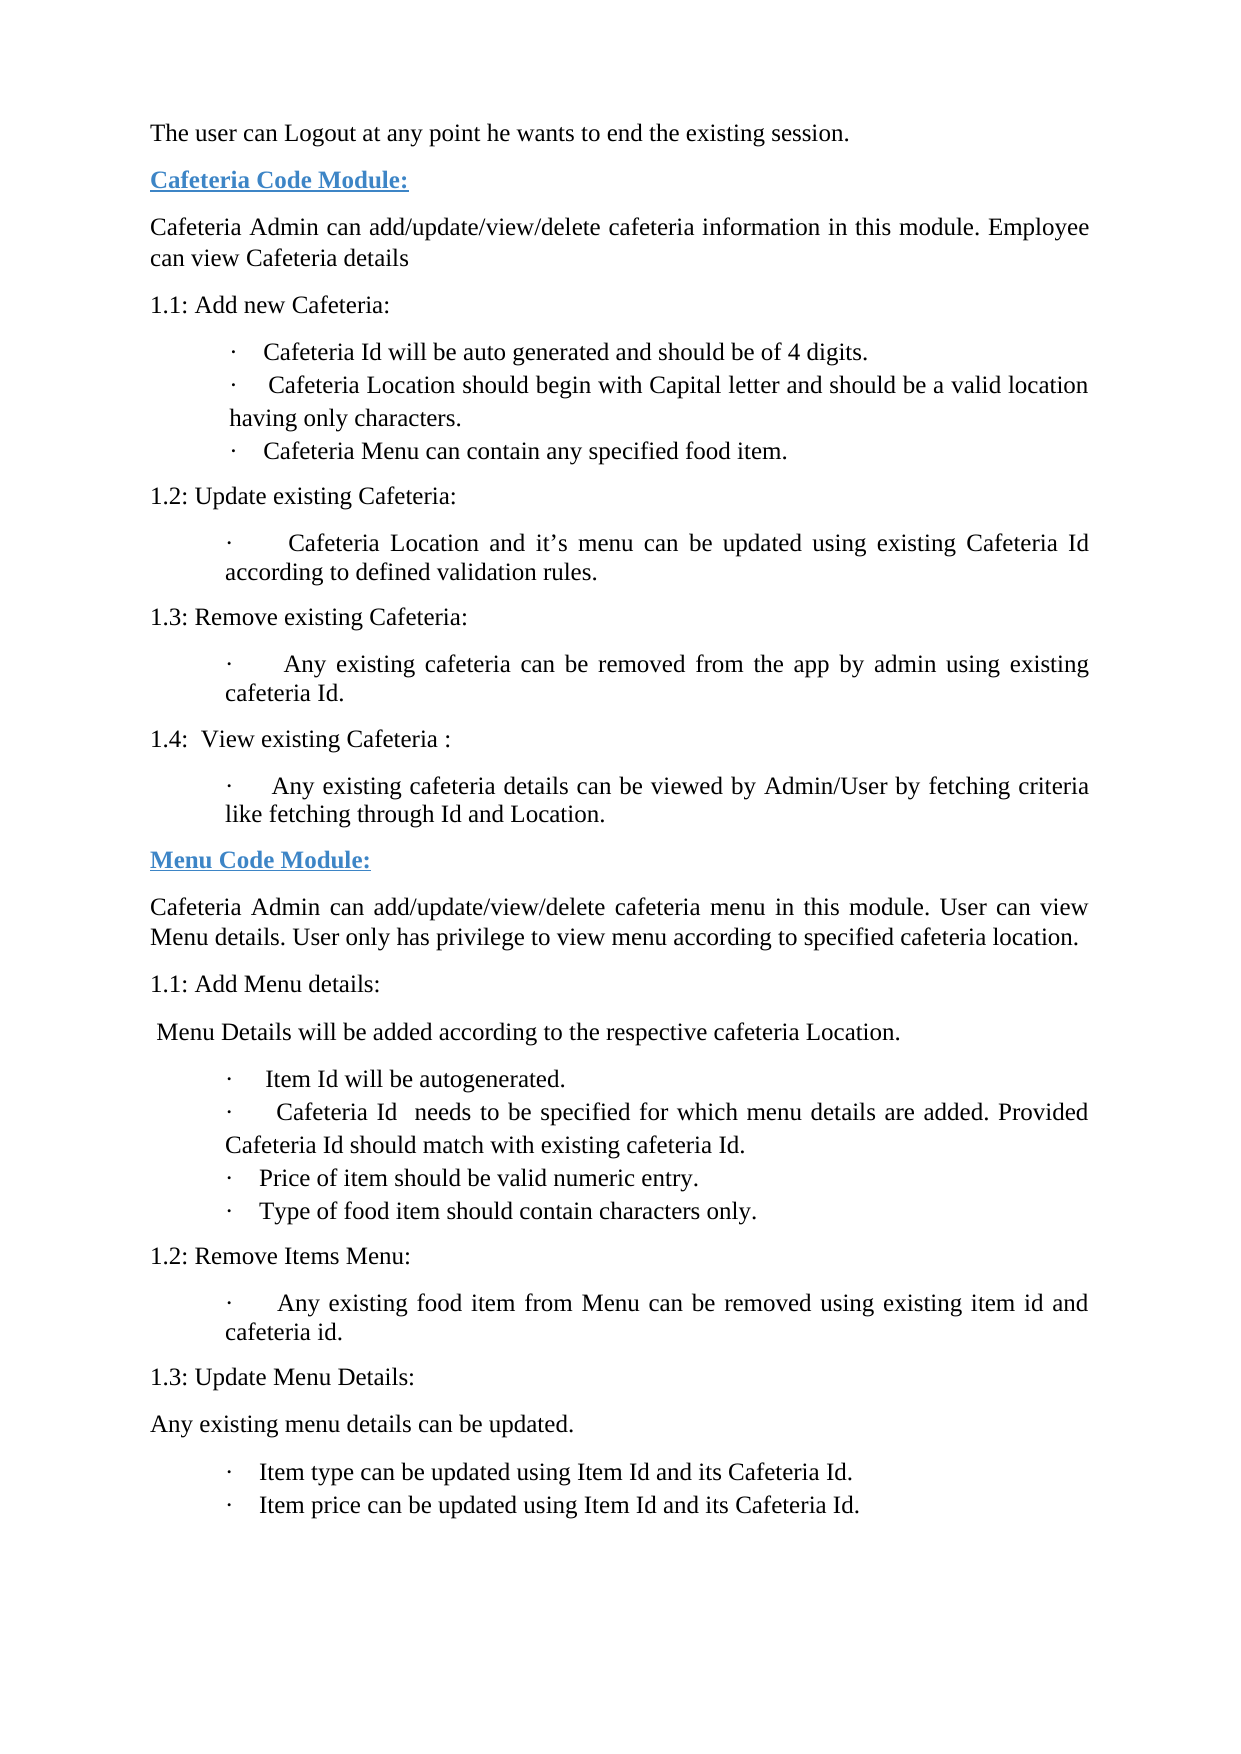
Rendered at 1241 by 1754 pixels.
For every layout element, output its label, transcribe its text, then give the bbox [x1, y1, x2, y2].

text Menu Code Module: [150, 845, 1090, 874]
text 1.1: Add new Cafeteria: [150, 290, 1090, 318]
text 1.2: Update existing Cafeteria: [150, 481, 1090, 510]
text Menu Details will be added according to the respective cafeteria Location. [150, 1017, 1090, 1045]
text · Cafeteria Id will be auto generated and should be of 4 digits. [229, 337, 1090, 366]
text 1.3: Update Menu Details: [150, 1362, 1090, 1391]
text · Cafeteria Id needs to be specified for which menu details are added. Provided Cafeteria Id should match with existing cafeteria Id. [225, 1097, 1090, 1158]
text Cafeteria Code Module: [150, 165, 1090, 194]
text · Cafeteria Menu can contain any specified food item. [229, 436, 1090, 464]
text · Type of food item should contain characters only. [225, 1196, 1090, 1224]
text · Item Id will be autogenerated. [225, 1064, 1090, 1092]
text The user can Logout at any point he wants to end the existing session. [150, 118, 1090, 147]
text · Cafeteria Location should begin with Capital letter and should be a valid location having only characters. [229, 370, 1090, 432]
text · Price of item should be valid numeric entry. [225, 1163, 1090, 1192]
text Cafeteria Admin can add/update/view/delete cafeteria menu in this module. User can view Menu details. User only has privilege to view menu according to specified cafeteria location. [150, 892, 1090, 951]
text · Any existing cafeteria details can be viewed by Admin/User by fetching criteria like fetching through Id and Location. [225, 771, 1090, 828]
text · Item price can be updated using Item Id and its Cafeteria Id. [225, 1490, 1090, 1518]
text · Item type can be updated using Item Id and its Cafeteria Id. [225, 1457, 1090, 1485]
text Any existing menu details can be updated. [150, 1409, 1090, 1438]
text 1.4: View existing Cafeteria : [150, 724, 1090, 752]
text · Any existing cafeteria can be removed from the app by admin using existing cafeteria Id. [225, 649, 1090, 707]
text · Cafeteria Location and it’s menu can be updated using existing Cafeteria Id according to defined validation rules. [225, 528, 1090, 586]
text · Any existing food item from Menu can be removed using existing item id and cafeteria id. [225, 1288, 1090, 1346]
text 1.3: Remove existing Cafeteria: [150, 602, 1090, 631]
text Cafeteria Admin can add/update/view/delete cafeteria information in this module. Employee can view Cafeteria details [150, 212, 1090, 271]
text 1.1: Add Menu details: [150, 969, 1090, 998]
text 1.2: Remove Items Menu: [150, 1241, 1090, 1270]
